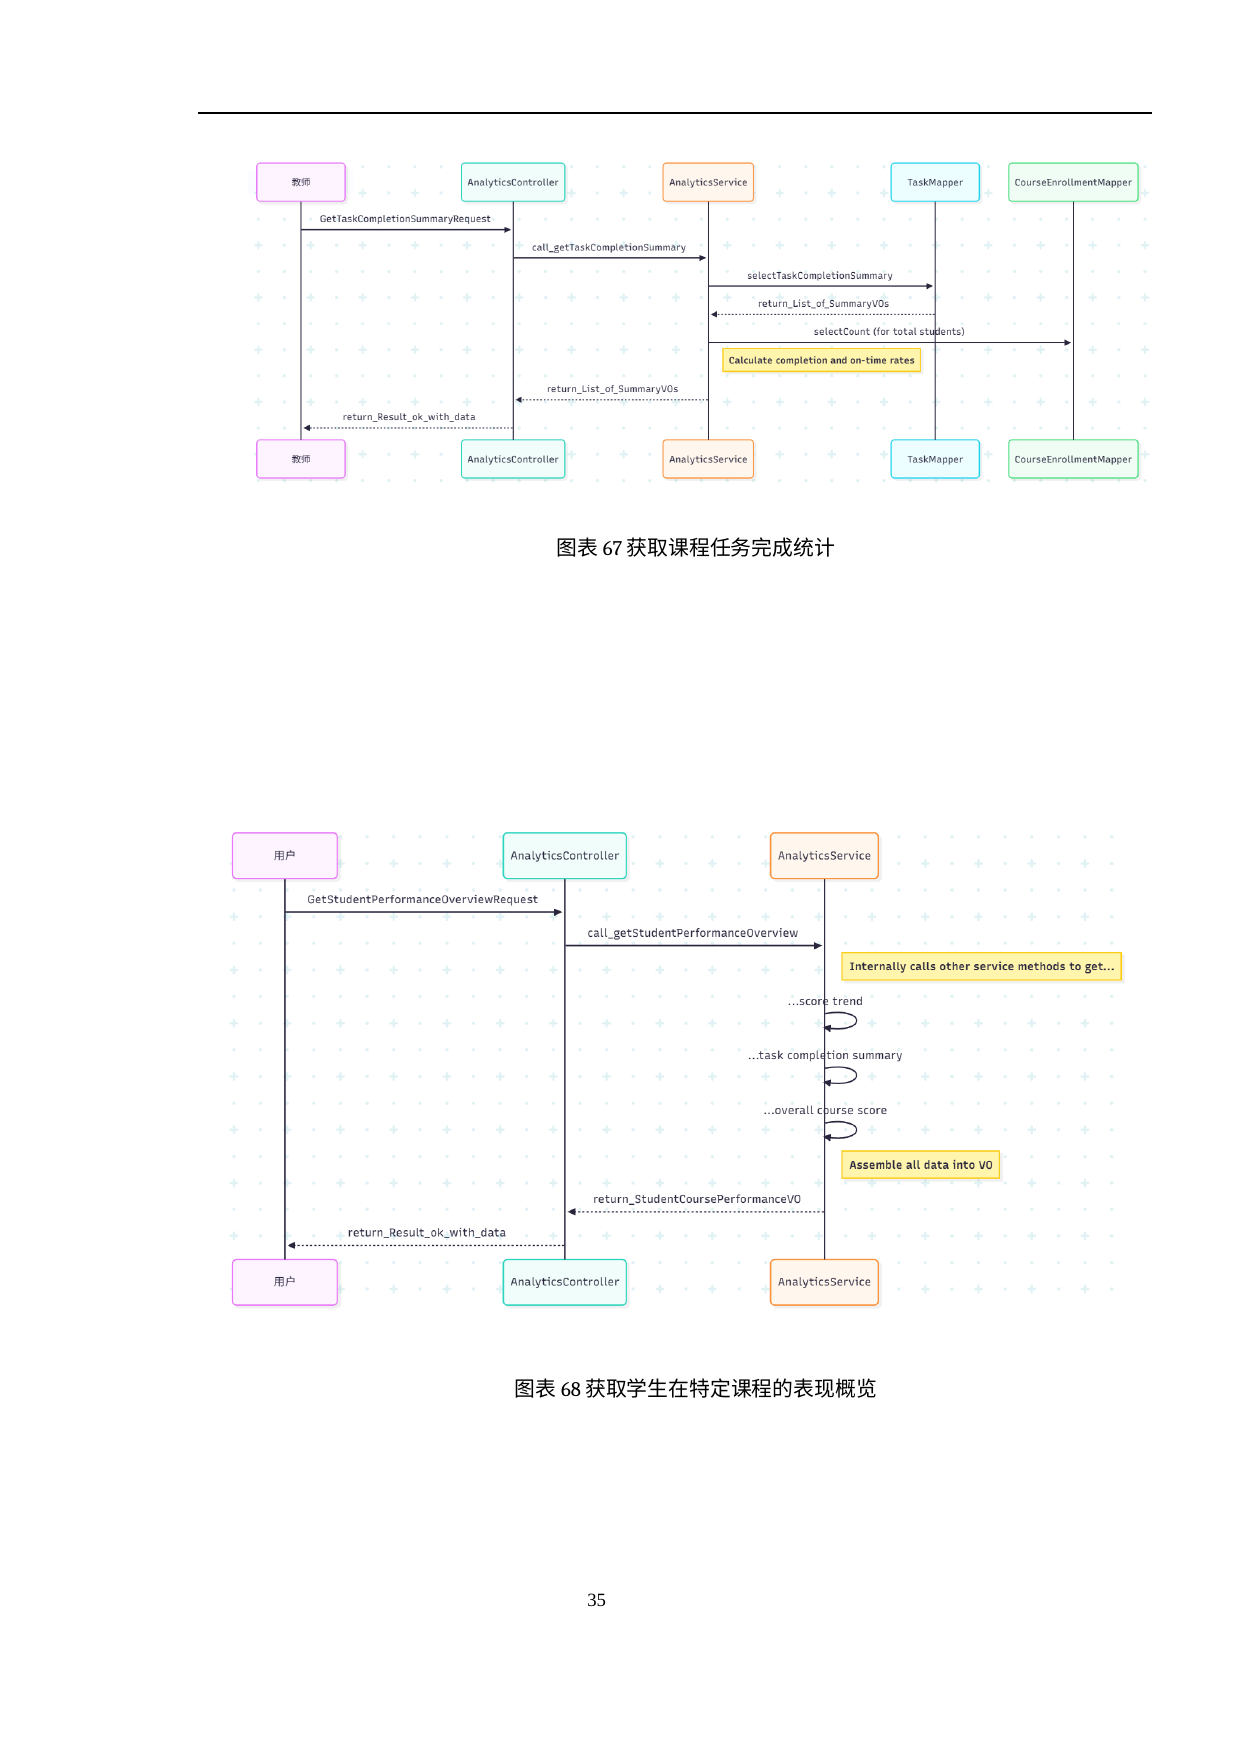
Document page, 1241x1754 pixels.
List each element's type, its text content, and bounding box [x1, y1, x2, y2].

picture [247, 153, 1153, 497]
picture [223, 822, 1127, 1314]
text 图表 68获取学生在特定课程的表现概览 [198, 1371, 1152, 1403]
